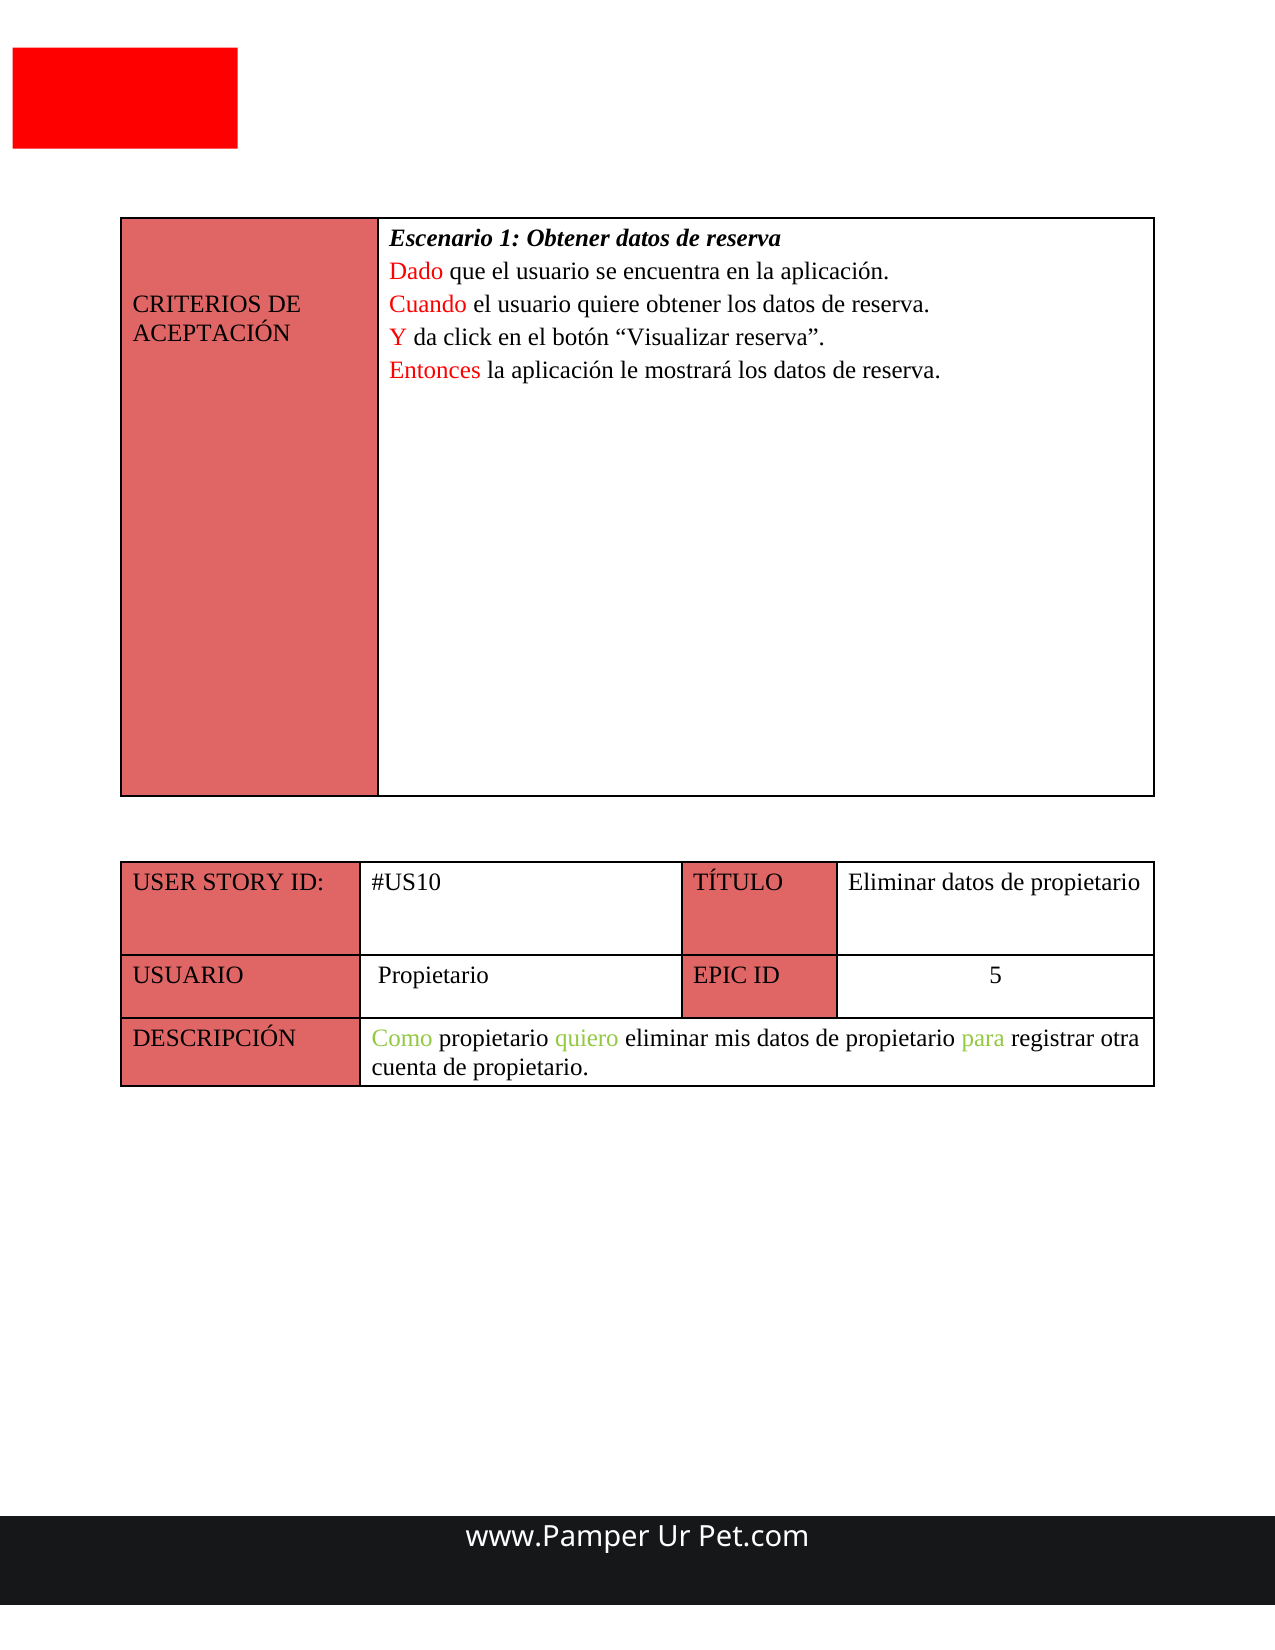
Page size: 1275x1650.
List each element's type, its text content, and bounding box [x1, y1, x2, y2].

table_cell USUARIO [122, 956, 359, 1017]
table_cell Propietario [361, 956, 681, 1017]
table_cell Como propietario quiero eliminar mis datos de propietario para registrar otra cuenta de propietario. [361, 1019, 1153, 1085]
table_cell 5 [838, 956, 1153, 1017]
table_header Eliminar datos de propietario [838, 863, 1153, 954]
table_header TÍTULO [683, 863, 836, 954]
table_header USER STORY ID: [122, 863, 359, 954]
table_cell Escenario 1: Obtener datos de reserva Dado que el usuario se encuentra en la aplicación. Cuando el usuario quiere obtener los datos de reserva. Y da click en el botón “Visualizar reserva”. Entonces la aplicación le mostrará los datos de reserva. [379, 219, 1153, 795]
table_cell EPIC ID [683, 956, 836, 1017]
table_cell DESCRIPCIÓN [122, 1019, 359, 1085]
table_cell CRITERIOS DE ACEPTACIÓN [122, 219, 377, 795]
table_header #US10 [361, 863, 681, 954]
